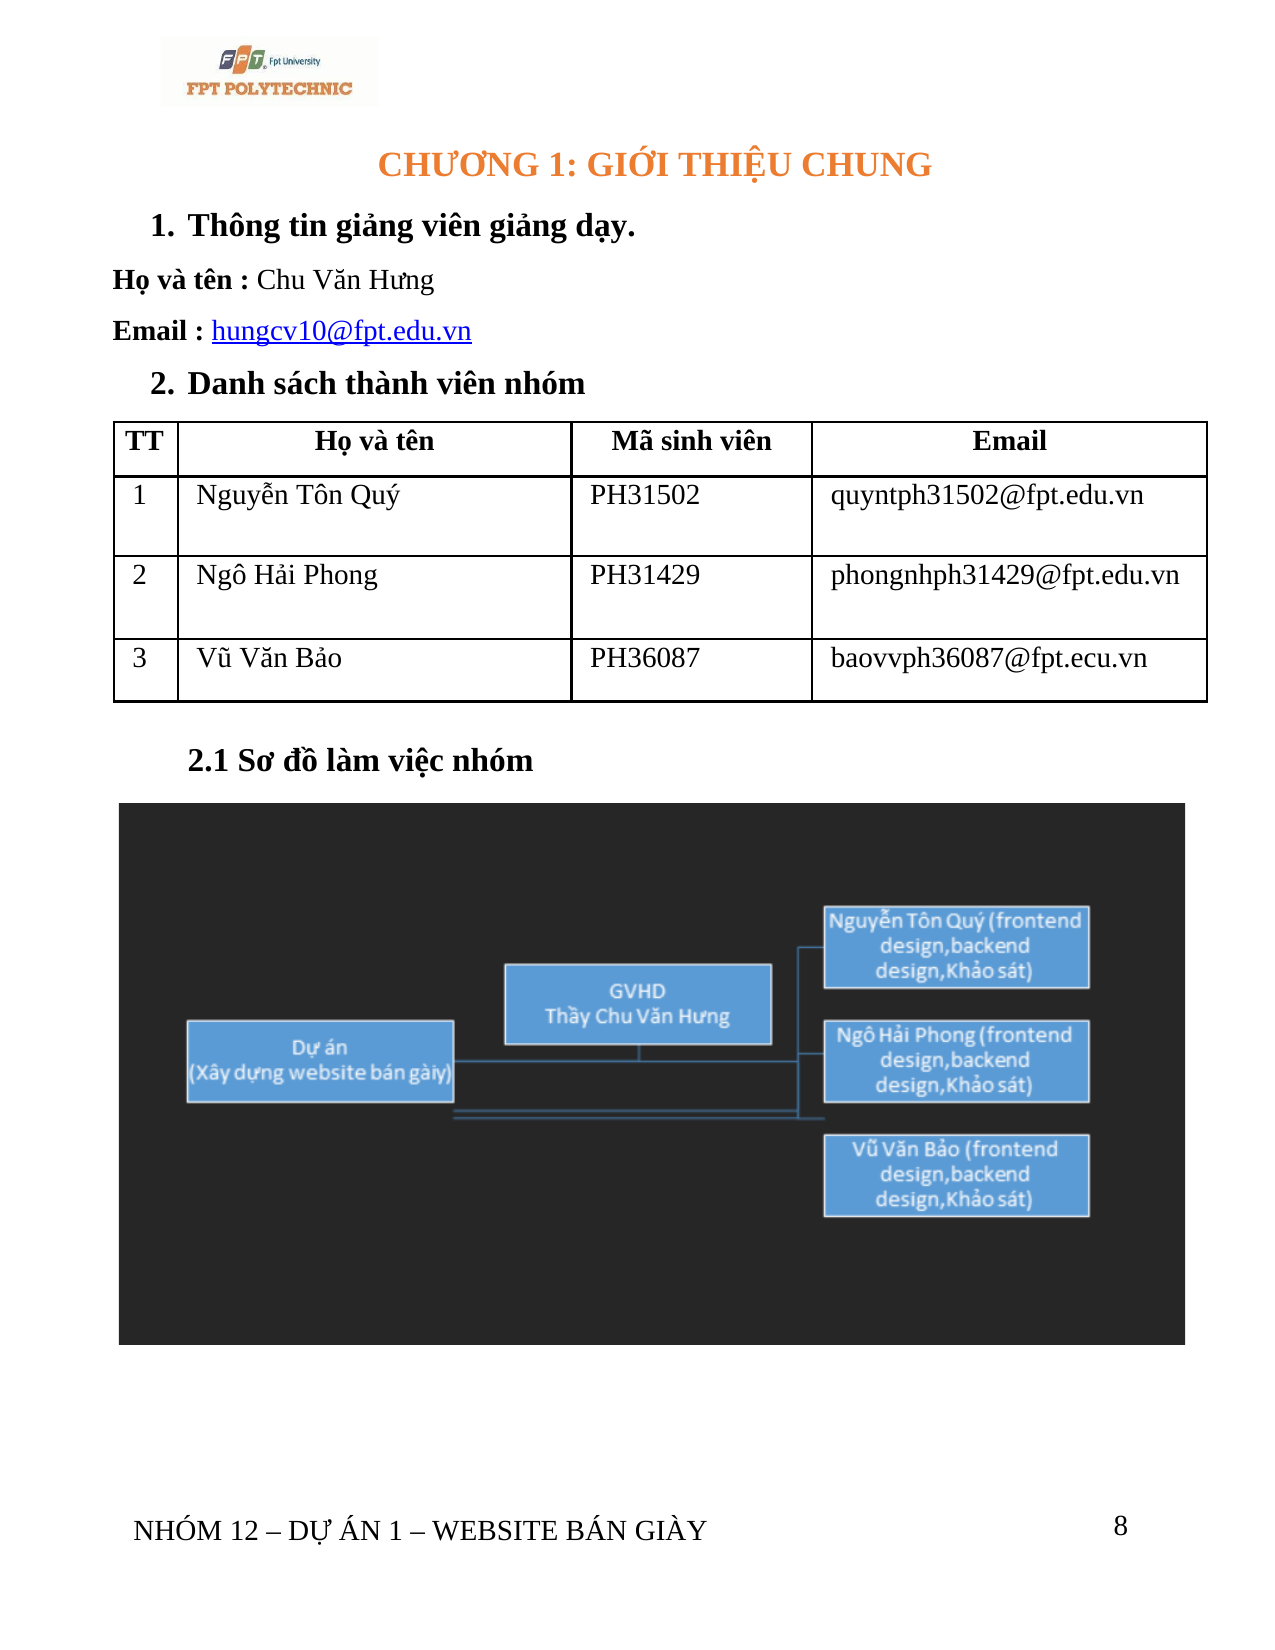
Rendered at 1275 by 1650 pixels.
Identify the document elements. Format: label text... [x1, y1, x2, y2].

text Họ và tên : Chu Văn Hưng [112, 262, 1198, 296]
table_header TT [115, 423, 177, 475]
table_cell PH36087 [573, 640, 811, 700]
table_cell phongnhph31429@fpt.edu.vn [813, 557, 1206, 638]
table_header Email [813, 423, 1206, 475]
table_header Mã sinh viên [573, 423, 811, 475]
text CHƯƠNG 1: GIỚI THIỆU CHUNG [112, 144, 1198, 184]
list Thông tin giảng viên giảng dạy. [150, 205, 1198, 243]
text 2.1 Sơ đồ làm việc nhóm [112, 741, 1198, 779]
table_cell 3 [115, 640, 177, 700]
table_cell Vũ Văn Bảo [179, 640, 570, 700]
table_cell Ngô Hải Phong [179, 557, 570, 638]
list Danh sách thành viên nhóm [150, 363, 1198, 401]
table_cell Nguyễn Tôn Quý [179, 478, 570, 555]
table_cell PH31429 [573, 557, 811, 638]
text Email : hungcv10@fpt.edu.vn [112, 313, 1198, 346]
table_header Họ và tên [179, 423, 570, 475]
picture [160, 36, 379, 107]
table_cell 2 [115, 557, 177, 638]
table_cell 1 [115, 478, 177, 555]
table_cell baovvph36087@fpt.ecu.vn [813, 640, 1206, 700]
table_cell PH31502 [573, 478, 811, 555]
picture [118, 803, 1185, 1345]
table_cell quyntph31502@fpt.edu.vn [813, 478, 1206, 555]
